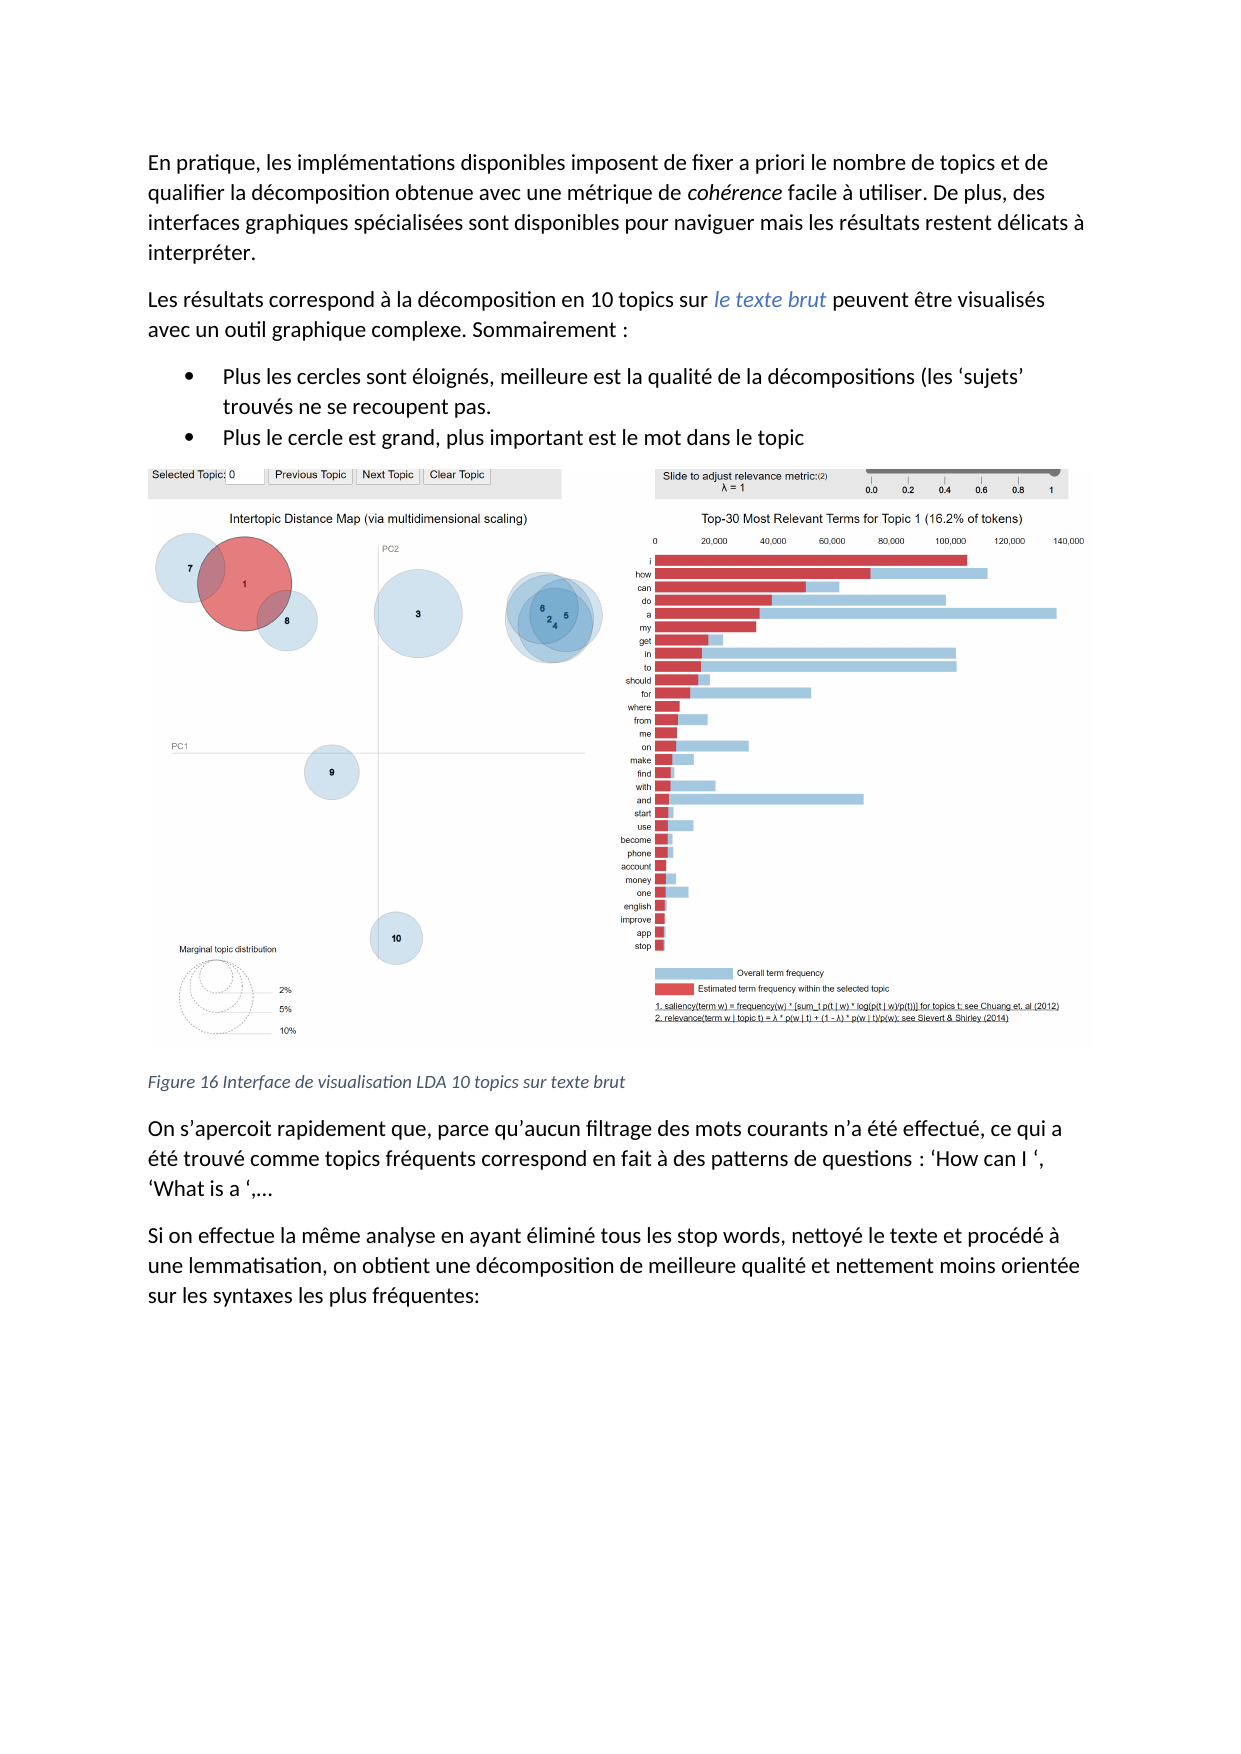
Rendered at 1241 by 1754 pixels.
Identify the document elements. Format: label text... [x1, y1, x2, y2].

text On s’apercoit rapidement que, parce qu’aucun filtrage des mots courants n’a été effectué, ce qui a été trouvé comme topics fréquents correspond en fait à des patterns de questions : ‘How can I ‘, ‘What is a ‘,… [148, 1114, 1093, 1202]
list Plus les cercles sont éloignés, meilleure est la qualité de la décompositions (les ‘sujets’ trouvés ne se recoupent pas. [185, 362, 1093, 420]
list Plus le cercle est grand, plus important est le mot dans le topic [185, 423, 1093, 451]
text Les résultats correspond à la décomposition en 10 topics sur le texte brut peuvent être visualisés avec un outil graphique complexe. Sommairement : [148, 285, 1093, 343]
text En pratique, les implémentations disponibles imposent de fixer a priori le nombre de topics et de qualifier la décomposition obtenue avec une métrique de cohérence facile à utiliser. De plus, des interfaces graphiques spécialisées sont disponibles pour naviguer mais les résultats restent délicats à interpréter. [148, 148, 1093, 266]
picture [147, 469, 1093, 1052]
text Si on effectue la même analyse en ayant éliminé tous les stop words, nettoyé le texte et procédé à une lemmatisation, on obtient une décomposition de meilleure qualité et nettement moins orientée sur les syntaxes les plus fréquentes: [148, 1221, 1093, 1310]
